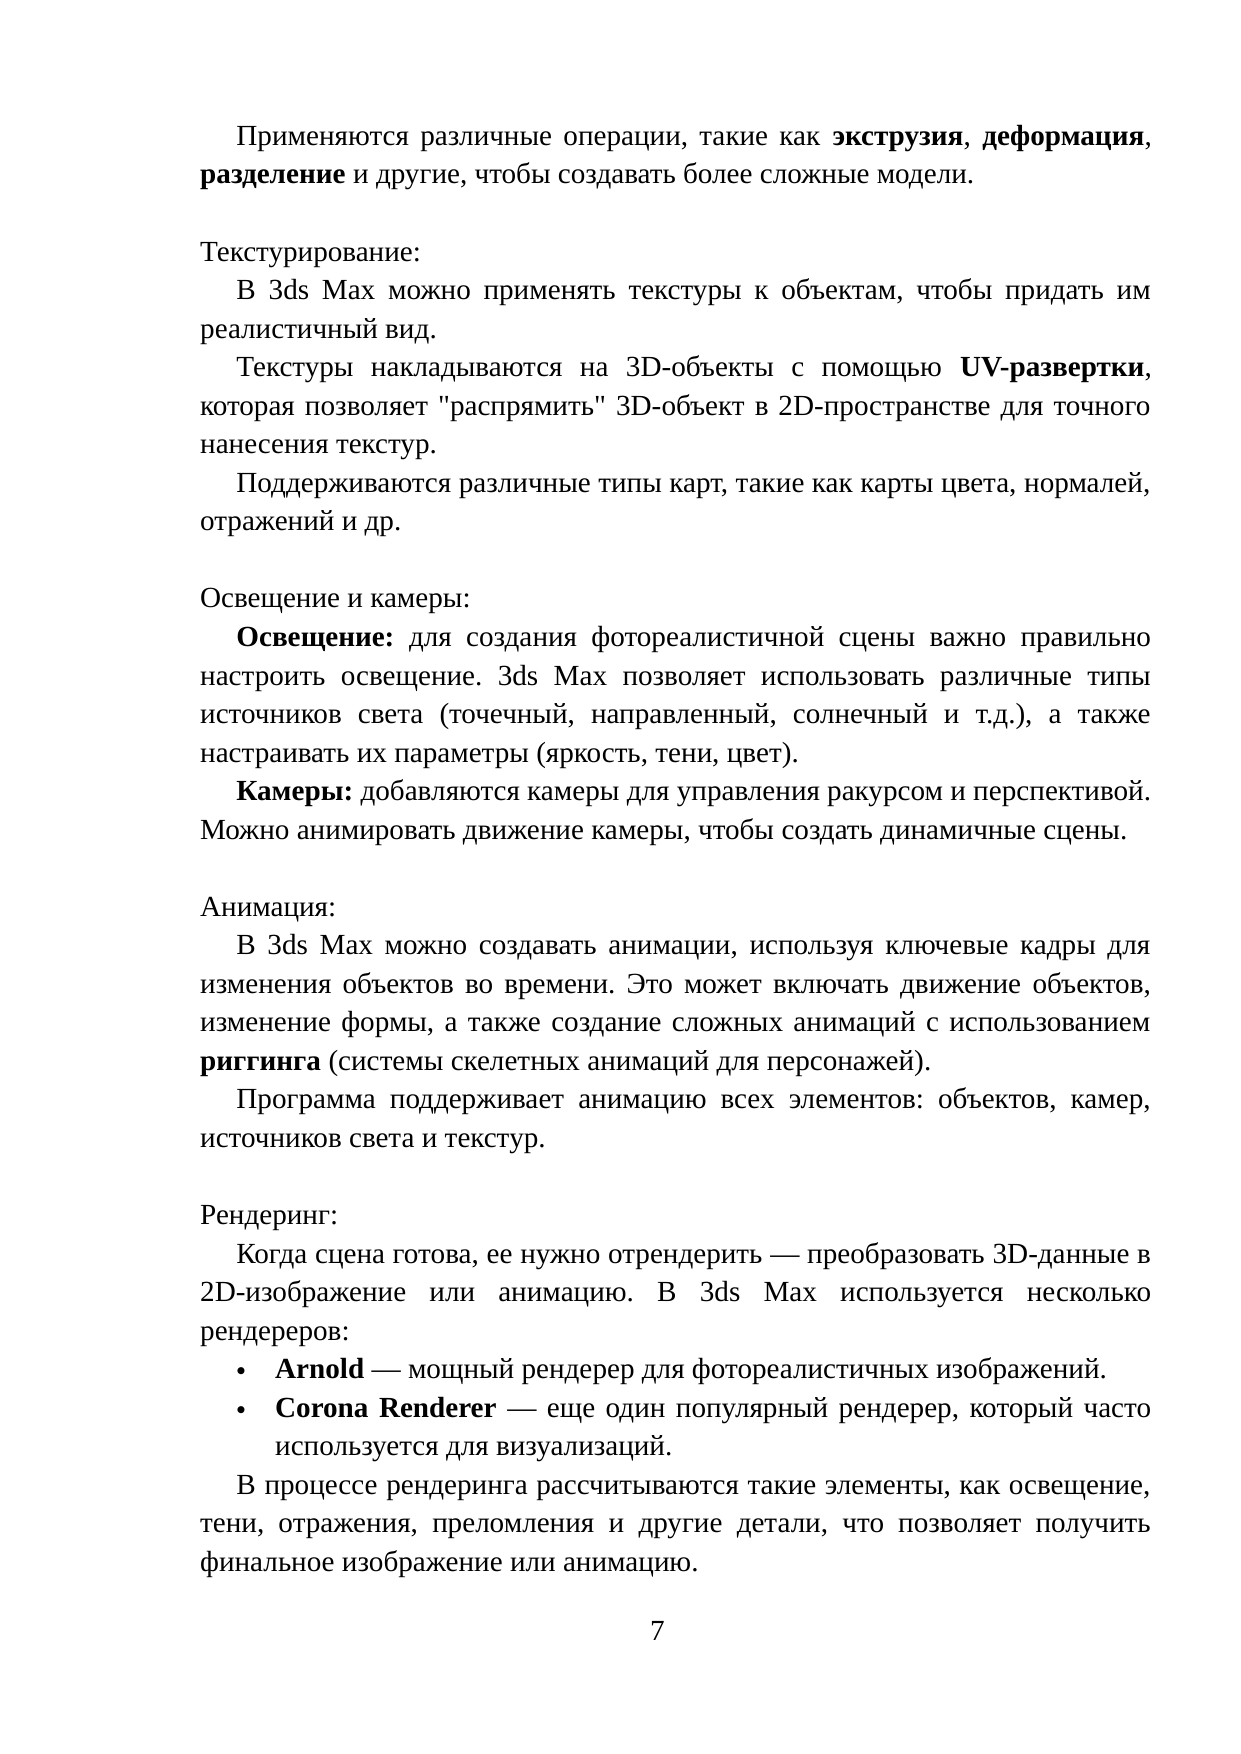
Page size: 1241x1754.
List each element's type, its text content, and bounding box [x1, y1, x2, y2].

text Текстуры накладываются на 3D-объекты с помощью UV-развертки, которая позволяет "распрямить" 3D-объект в 2D-пространстве для точного нанесения текстур. [200, 349, 1152, 460]
list Arnold — мощный рендерер для фотореалистичных изображений. [237, 1351, 1152, 1385]
text Программа поддерживает анимацию всех элементов: объектов, камер, источников света и текстур. [200, 1082, 1152, 1154]
text Рендеринг: [200, 1197, 1152, 1231]
text Анимация: [200, 889, 1152, 922]
text Поддерживаются различные типы карт, такие как карты цвета, нормалей, отражений и др. [200, 465, 1152, 537]
text В процессе рендеринга рассчитываются такие элементы, как освещение, тени, отражения, преломления и другие детали, что позволяет получить финальное изображение или анимацию. [200, 1467, 1152, 1578]
text Текстурирование: [200, 234, 1152, 267]
list Corona Renderer — еще один популярный рендерер, который часто используется для визуализаций. [237, 1390, 1152, 1462]
text Когда сцена готова, ее нужно отрендерить — преобразовать 3D-данные в 2D-изображение или анимацию. В 3ds Max используется несколько рендереров: [200, 1236, 1152, 1346]
text В 3ds Max можно создавать анимации, используя ключевые кадры для изменения объектов во времени. Это может включать движение объектов, изменение формы, а также создание сложных анимаций с использованием риггинга (системы скелетных анимаций для персонажей). [200, 927, 1152, 1077]
text Применяются различные операции, такие как экструзия, деформация, разделение и другие, чтобы создавать более сложные модели. [200, 118, 1152, 190]
text В 3ds Max можно применять текстуры к объектам, чтобы придать им реалистичный вид. [200, 272, 1152, 344]
text Освещение: для создания фотореалистичной сцены важно правильно настроить освещение. 3ds Max позволяет использовать различные типы источников света (точечный, направленный, солнечный и т.д.), а также настраивать их параметры (яркость, тени, цвет). [200, 619, 1152, 768]
text Камеры: добавляются камеры для управления ракурсом и перспективой. Можно анимировать движение камеры, чтобы создать динамичные сцены. [200, 773, 1152, 845]
text Освещение и камеры: [200, 581, 1152, 614]
